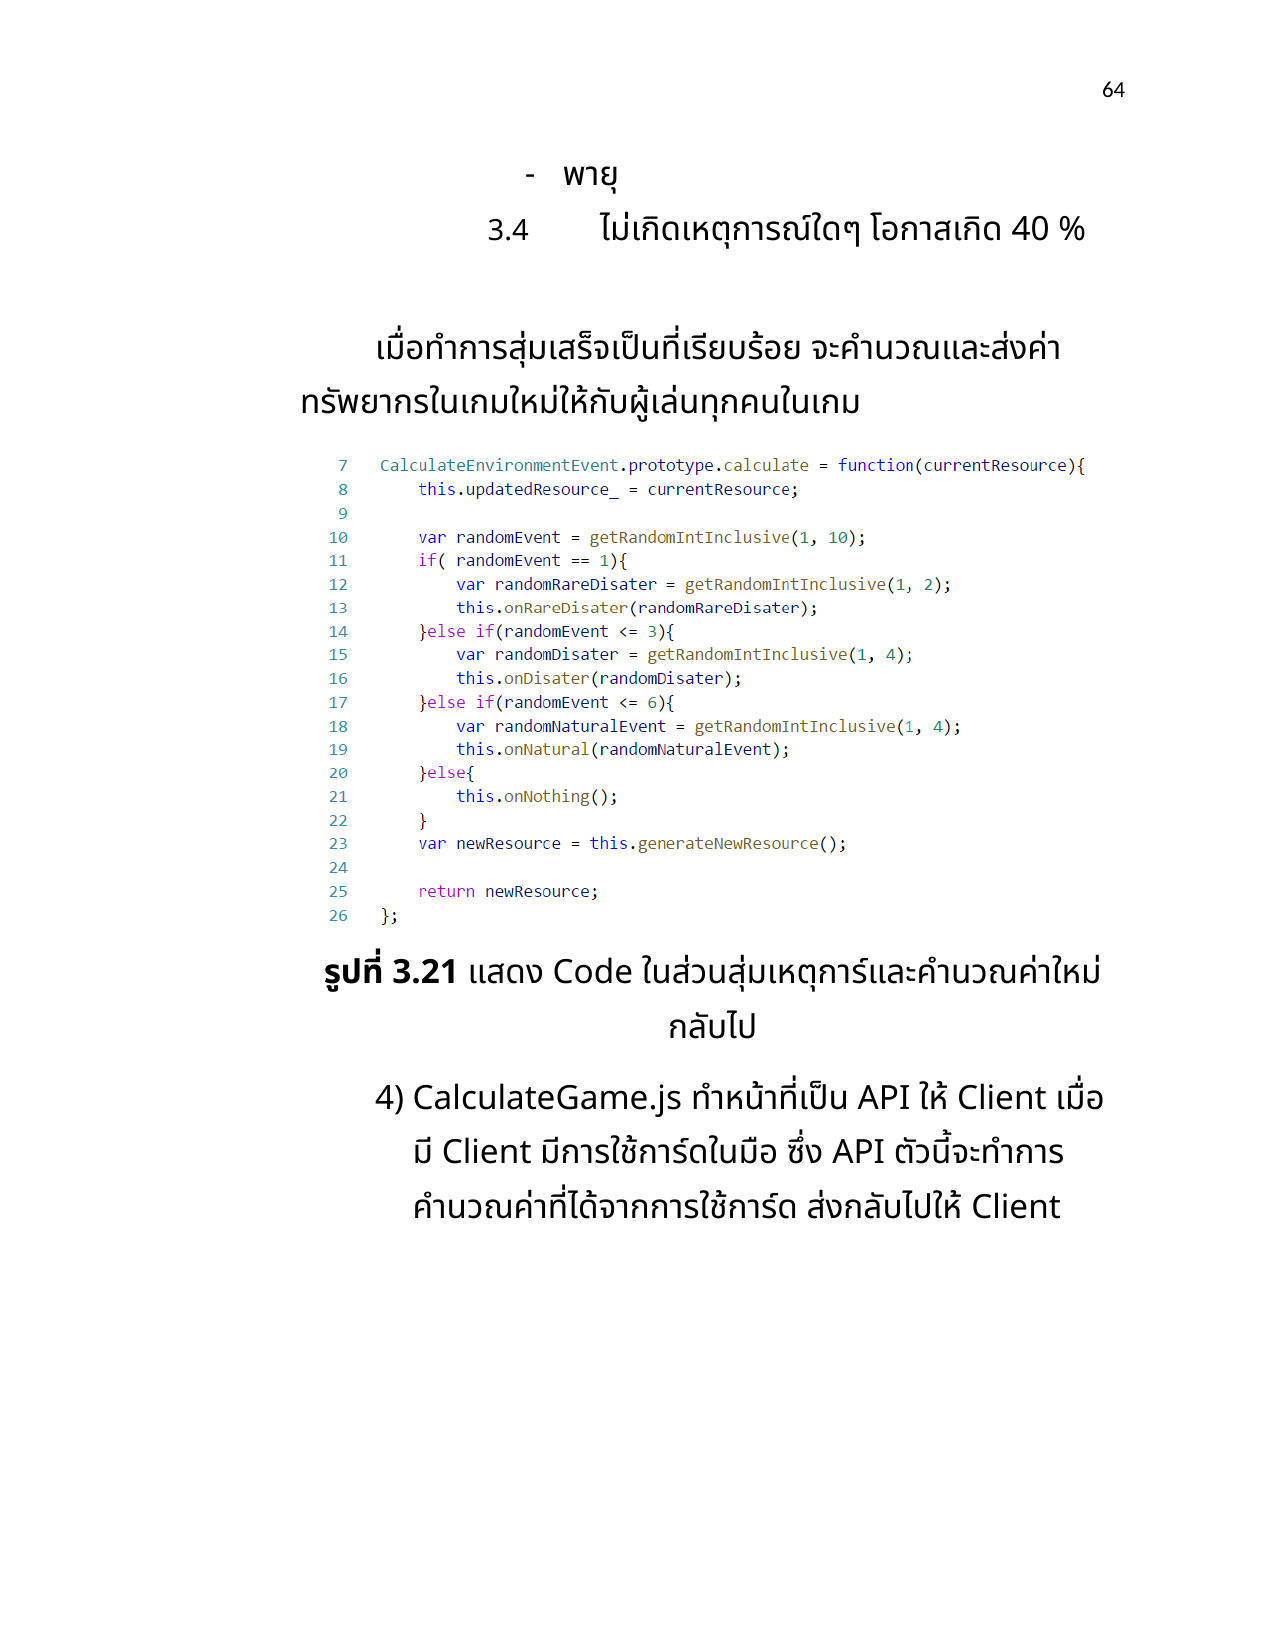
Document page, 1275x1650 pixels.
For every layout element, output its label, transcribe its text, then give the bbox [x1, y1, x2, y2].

text รูปที่ 3.21 แสดง Code ในส่วนสุ่มเหตุการ์และคำนวณค่าใหม่กลับไป [300, 948, 1125, 1053]
text เมื่อทำการสุ่มเสร็จเป็นที่เรียบร้อย จะคำนวณและส่งค่าทรัพยากรในเกมใหม่ให้กับผู้เล่นทุกคนในเกม [300, 324, 1125, 429]
picture [300, 449, 1275, 930]
list พายุ [525, 150, 1125, 200]
list CalculateGame.js ทำหน้าที่เป็น API ให้ Client เมื่อมี Client มีการใช้การ์ดในมือ ซึ่ง API ตัวนี้จะทำการคำนวณค่าที่ได้จากการใช้การ์ด ส่งกลับไปให้ Client [375, 1074, 1125, 1233]
list ไม่เกิดเหตุการณ์ใดๆ โอกาสเกิด 40 % [487, 204, 1125, 304]
